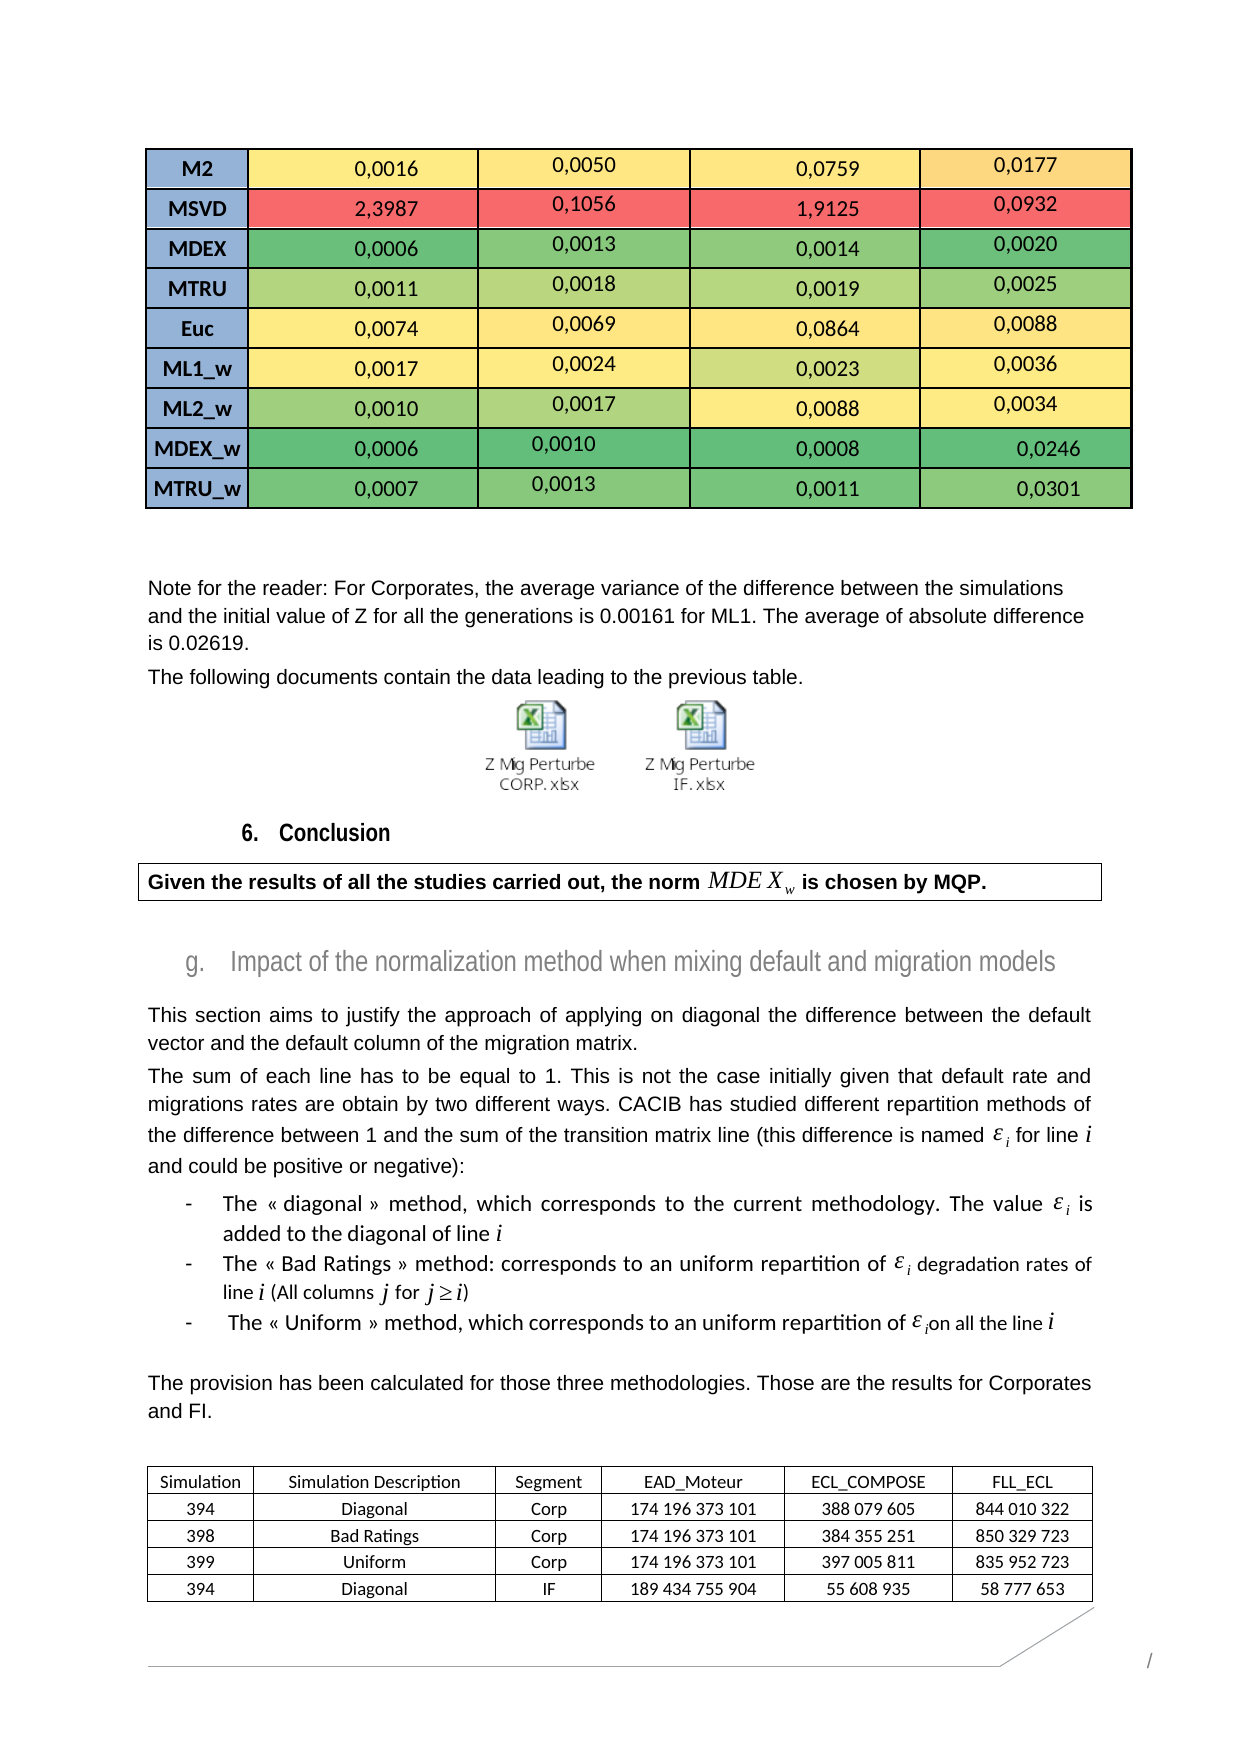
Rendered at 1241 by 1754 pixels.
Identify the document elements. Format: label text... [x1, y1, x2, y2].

table_cell 0,0088 [921, 309, 1130, 347]
table_cell Euc [147, 309, 247, 347]
table_cell 0,0014 [691, 230, 919, 267]
table_cell MSVD [147, 190, 247, 227]
table_cell M2 [147, 150, 247, 187]
table_cell 0,1056 [479, 190, 689, 227]
text Given the results of all the studies carried out, the norm is chosen by MQP. [139, 864, 1101, 900]
table_cell 0,0088 [691, 389, 919, 427]
table_cell Uniform [254, 1548, 495, 1574]
table_cell 0,0864 [691, 309, 919, 347]
table_cell 0,0008 [691, 429, 919, 467]
table_cell 398 [148, 1521, 253, 1547]
table_cell 0,0017 [249, 349, 477, 387]
table_cell 55 608 935 [785, 1575, 952, 1601]
table_cell 0,0013 [479, 230, 689, 267]
table_cell 0,0010 [479, 429, 689, 467]
table_cell MDEX [147, 230, 247, 267]
table_cell Bad Ratings [254, 1521, 495, 1547]
table_cell MTRU [147, 269, 247, 307]
table_cell Diagonal [254, 1575, 495, 1601]
table_cell 174 196 373 101 [602, 1548, 784, 1574]
table_cell Corp [496, 1521, 601, 1547]
subtitle Impact of the normalization method when mixing default and migration models [185, 944, 1093, 978]
table_cell 0,0301 [921, 469, 1130, 507]
table_header Segment [496, 1467, 601, 1493]
table_cell 388 079 605 [785, 1494, 952, 1520]
table_cell 0,0006 [249, 429, 477, 467]
table_cell 174 196 373 101 [602, 1494, 784, 1520]
table_cell 0,0019 [691, 269, 919, 307]
table_cell 384 355 251 [785, 1521, 952, 1547]
table_cell Corp [496, 1548, 601, 1574]
table_cell 1,9125 [691, 190, 919, 227]
table_cell 2,3987 [249, 190, 477, 227]
table_cell 174 196 373 101 [602, 1521, 784, 1547]
table_cell 0,0025 [921, 269, 1130, 307]
table_cell 0,0034 [921, 389, 1130, 427]
table_cell ML2_w [147, 389, 247, 427]
table_cell 397 005 811 [785, 1548, 952, 1574]
table_header EAD_Moteur [602, 1467, 784, 1493]
table_cell 0,0759 [691, 150, 919, 187]
table_cell 0,0246 [921, 429, 1130, 467]
table_header Simulation [148, 1467, 253, 1493]
table_cell 0,0177 [921, 150, 1130, 187]
table_cell ML1_w [147, 349, 247, 387]
table_cell 0,0007 [249, 469, 477, 507]
table_cell 0,0024 [479, 349, 689, 387]
text This section aims to justify the approach of applying on diagonal the difference between the default vector and the default column of the migration matrix. [148, 1003, 1093, 1054]
text The following documents contain the data leading to the previous table. [148, 665, 1093, 689]
table_cell 0,0013 [479, 469, 689, 507]
list The « Bad Ratings » method: corresponds to an uniform repartition of degradation rates of line (All columns for ) [185, 1247, 1093, 1306]
table_cell 0,0036 [921, 349, 1130, 387]
table_cell 0,0932 [921, 190, 1130, 227]
text Note for the reader: For Corporates, the average variance of the difference between the simulations and the initial value of Z for all the generations is 0.00161 for ML1. The average of absolute difference is 0.02619. [148, 576, 1093, 655]
list The « diagonal » method, which corresponds to the current methodology. The value is added to the diagonal of line [185, 1188, 1093, 1247]
table_cell 0,0050 [479, 150, 689, 187]
table_cell IF [496, 1575, 601, 1601]
table_cell 0,0020 [921, 230, 1130, 267]
table_cell 394 [148, 1575, 253, 1601]
table_cell 850 329 723 [953, 1521, 1092, 1547]
table_cell 394 [148, 1494, 253, 1520]
table_cell 58 777 653 [953, 1575, 1092, 1601]
table_cell 0,0017 [479, 389, 689, 427]
table_cell Corp [496, 1494, 601, 1520]
table_cell 0,0011 [249, 269, 477, 307]
table_header FLL_ECL [953, 1467, 1092, 1493]
table_header ECL_COMPOSE [785, 1467, 952, 1493]
table_cell 189 434 755 904 [602, 1575, 784, 1601]
text The sum of each line has to be equal to 1. This is not the case initially given that default rate and migrations rates are obtain by two different ways. CACIB has studied different repartition methods of the difference between 1 and the sum of the transition matrix line (this difference is named for line and could be positive or negative): [148, 1064, 1093, 1178]
table_cell 844 010 322 [953, 1494, 1092, 1520]
table_cell MDEX_w [147, 429, 247, 467]
table_cell 399 [148, 1548, 253, 1574]
table_cell 0,0006 [249, 230, 477, 267]
text The provision has been calculated for those three methodologies. Those are the results for Corporates and FI. [148, 1371, 1093, 1423]
table_cell 0,0023 [691, 349, 919, 387]
table_cell 0,0011 [691, 469, 919, 507]
table_cell 0,0074 [249, 309, 477, 347]
table_cell 0,0016 [249, 150, 477, 187]
table_cell 0,0010 [249, 389, 477, 427]
table_cell 0,0069 [479, 309, 689, 347]
subtitle Conclusion [241, 818, 1093, 846]
list The « Uniform » method, which corresponds to an uniform repartition of on all the line [185, 1306, 1093, 1337]
table_header Simulation Description [254, 1467, 495, 1493]
table_cell 0,0018 [479, 269, 689, 307]
table_cell Diagonal [254, 1494, 495, 1520]
table_cell 835 952 723 [953, 1548, 1092, 1574]
table_cell MTRU_w [147, 469, 247, 507]
